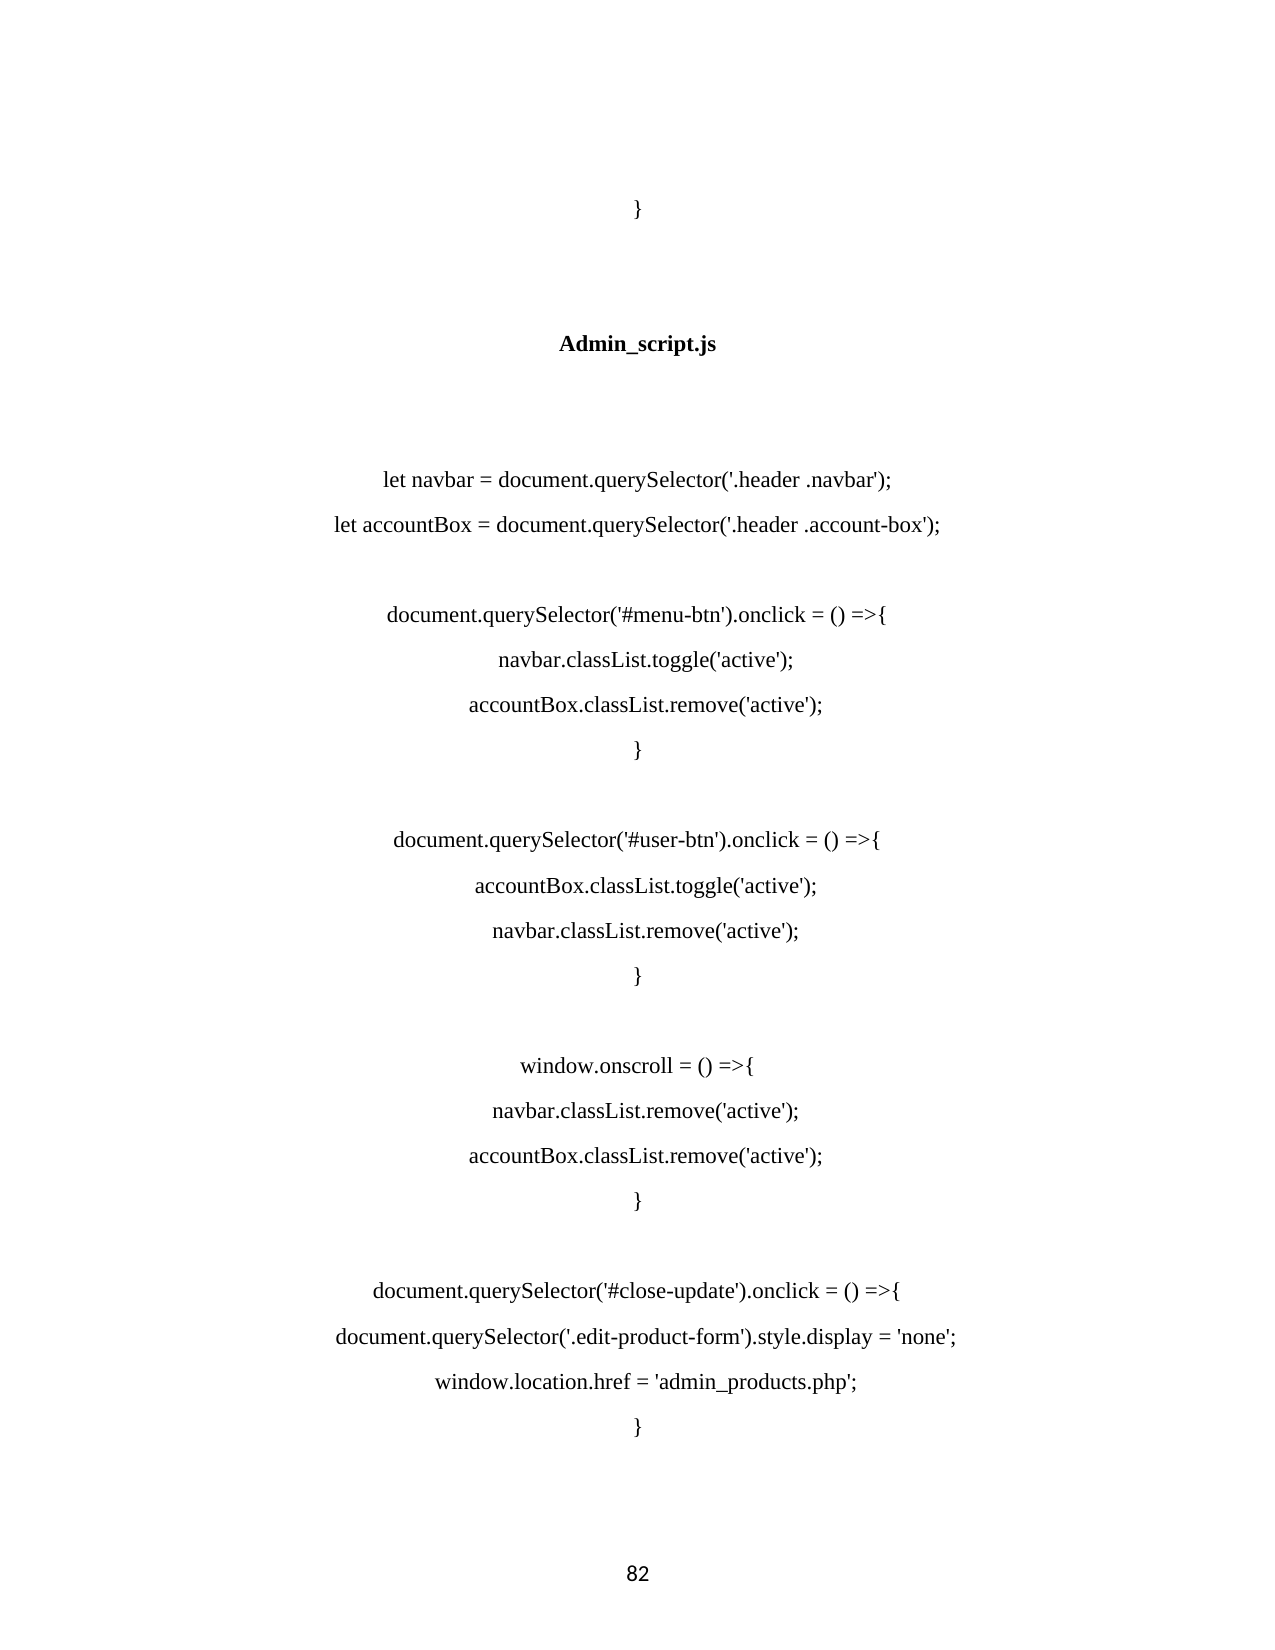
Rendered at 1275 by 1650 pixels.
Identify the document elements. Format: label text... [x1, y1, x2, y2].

text window.onscroll = () =>{ [150, 1052, 1125, 1078]
text window.location.href = 'admin_products.php'; [150, 1368, 1125, 1394]
text navbar.classList.toggle('active'); [150, 646, 1125, 672]
text document.querySelector('#user-btn').onclick = () =>{ [150, 827, 1125, 853]
text accountBox.classList.remove('active'); [150, 691, 1125, 718]
text } [150, 736, 1125, 763]
text } [150, 962, 1125, 988]
text navbar.classList.remove('active'); [150, 1097, 1125, 1123]
text document.querySelector('#close-update').onclick = () =>{ [150, 1278, 1125, 1304]
text accountBox.classList.remove('active'); [150, 1142, 1125, 1169]
text Admin_script.js [150, 330, 1125, 357]
text } [150, 195, 1125, 221]
text } [150, 1413, 1125, 1439]
text let accountBox = document.querySelector('.header .account-box'); [150, 511, 1125, 537]
text document.querySelector('.edit-product-form').style.display = 'none'; [150, 1323, 1125, 1349]
text let navbar = document.querySelector('.header .navbar'); [150, 466, 1125, 492]
text } [150, 1187, 1125, 1214]
text document.querySelector('#menu-btn').onclick = () =>{ [150, 601, 1125, 627]
text accountBox.classList.toggle('active'); [150, 872, 1125, 898]
text navbar.classList.remove('active'); [150, 917, 1125, 943]
